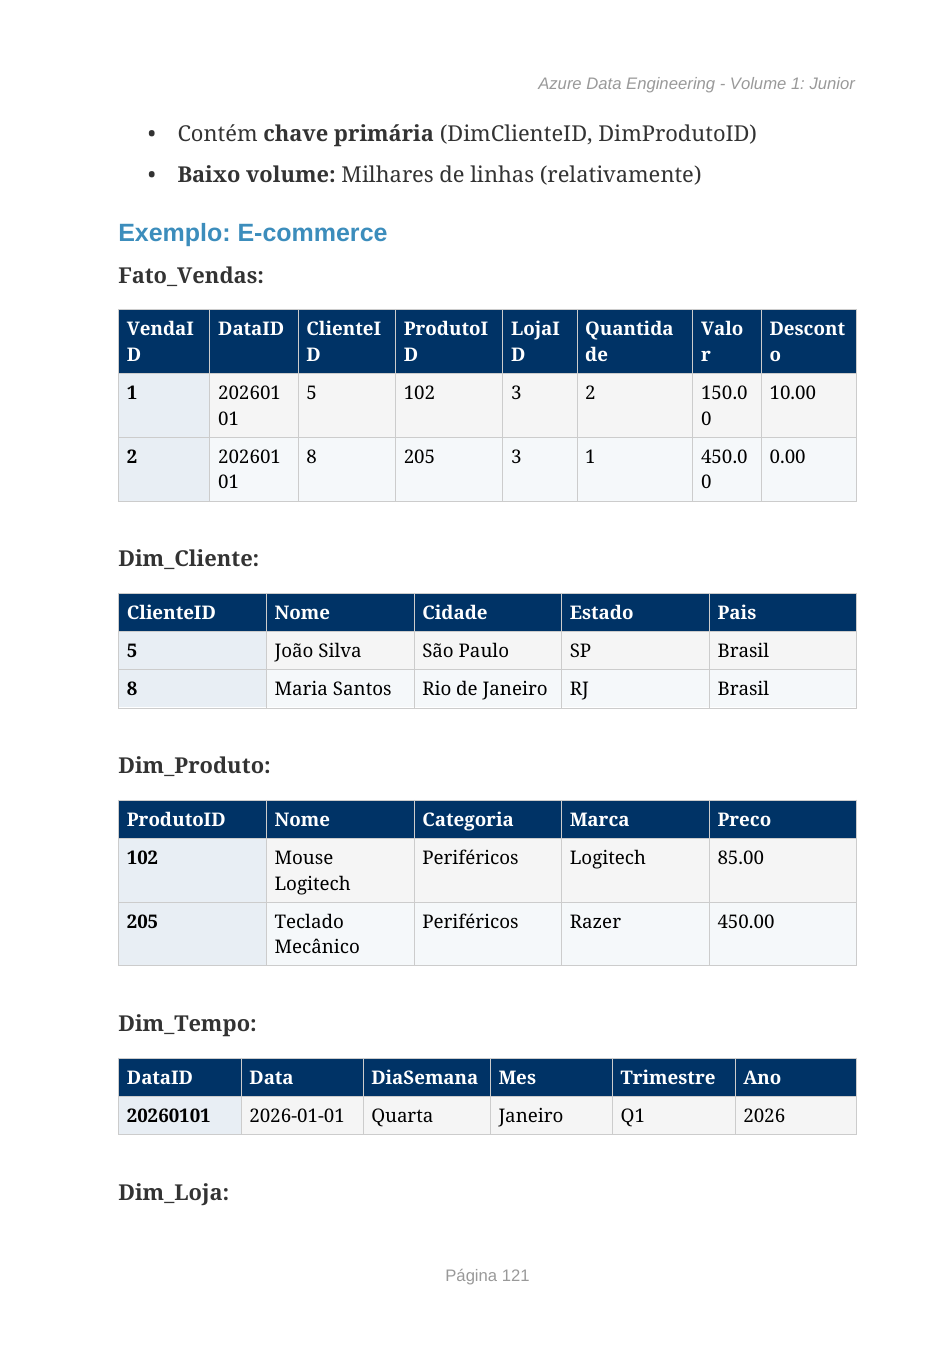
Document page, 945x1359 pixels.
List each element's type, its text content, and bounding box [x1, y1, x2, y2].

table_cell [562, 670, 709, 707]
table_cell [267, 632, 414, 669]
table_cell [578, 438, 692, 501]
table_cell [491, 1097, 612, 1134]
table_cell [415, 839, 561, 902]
text Dim_Tempo: [118, 1008, 856, 1038]
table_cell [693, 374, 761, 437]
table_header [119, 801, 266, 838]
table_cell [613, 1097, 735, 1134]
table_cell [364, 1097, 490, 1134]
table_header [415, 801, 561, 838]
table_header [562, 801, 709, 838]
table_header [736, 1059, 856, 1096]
text Fato_Vendas: [118, 259, 856, 289]
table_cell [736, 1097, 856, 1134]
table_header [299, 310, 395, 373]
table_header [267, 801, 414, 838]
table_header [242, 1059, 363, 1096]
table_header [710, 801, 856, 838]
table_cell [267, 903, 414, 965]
subtitle Exemplo: E-commerce [118, 218, 856, 247]
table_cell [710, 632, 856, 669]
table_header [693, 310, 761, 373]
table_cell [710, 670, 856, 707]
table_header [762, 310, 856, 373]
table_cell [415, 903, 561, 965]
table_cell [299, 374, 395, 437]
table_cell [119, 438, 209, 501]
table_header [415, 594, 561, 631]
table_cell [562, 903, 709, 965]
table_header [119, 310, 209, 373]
list Baixo volume: Milhares de linhas (relativamente) [148, 159, 856, 189]
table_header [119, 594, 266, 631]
text Dim_Cliente: [118, 543, 856, 573]
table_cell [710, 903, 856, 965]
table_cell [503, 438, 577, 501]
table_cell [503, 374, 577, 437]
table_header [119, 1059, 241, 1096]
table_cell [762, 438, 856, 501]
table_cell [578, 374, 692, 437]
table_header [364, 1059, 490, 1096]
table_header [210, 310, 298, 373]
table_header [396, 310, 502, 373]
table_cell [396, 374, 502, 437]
text Dim_Produto: [118, 750, 856, 780]
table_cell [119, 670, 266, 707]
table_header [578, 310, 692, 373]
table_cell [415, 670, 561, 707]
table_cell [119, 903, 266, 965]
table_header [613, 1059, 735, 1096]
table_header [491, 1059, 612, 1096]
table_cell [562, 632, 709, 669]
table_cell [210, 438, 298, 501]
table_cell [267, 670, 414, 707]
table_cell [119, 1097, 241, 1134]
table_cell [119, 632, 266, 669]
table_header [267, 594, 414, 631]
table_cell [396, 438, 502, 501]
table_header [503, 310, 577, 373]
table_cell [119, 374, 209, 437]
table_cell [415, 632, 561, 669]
text Dim_Loja: [118, 1176, 856, 1206]
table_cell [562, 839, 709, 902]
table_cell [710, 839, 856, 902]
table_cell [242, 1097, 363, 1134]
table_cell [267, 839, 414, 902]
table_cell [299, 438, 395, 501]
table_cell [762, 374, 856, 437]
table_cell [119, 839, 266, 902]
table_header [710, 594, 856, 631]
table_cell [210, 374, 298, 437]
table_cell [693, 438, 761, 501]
list Contém chave primária (DimClienteID, DimProdutoID) [148, 118, 856, 148]
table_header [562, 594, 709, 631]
